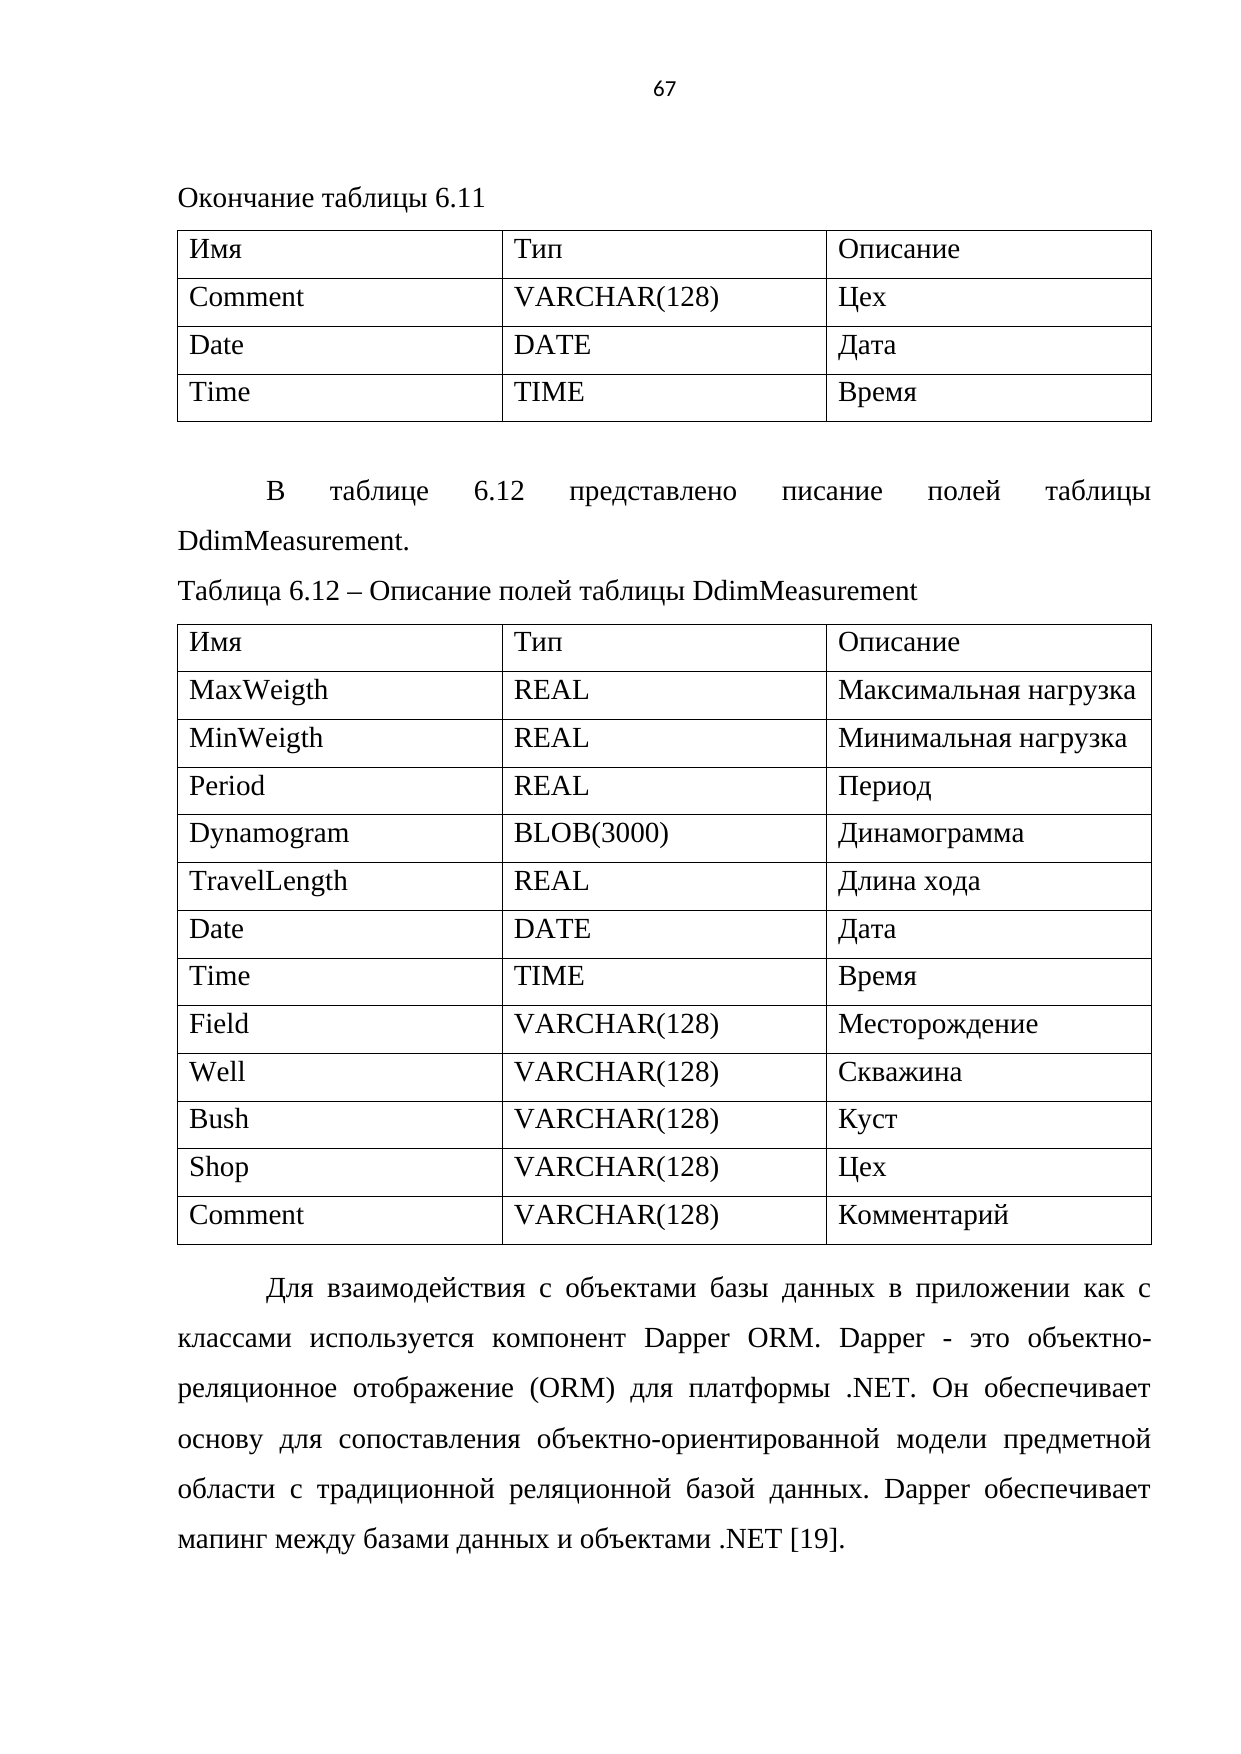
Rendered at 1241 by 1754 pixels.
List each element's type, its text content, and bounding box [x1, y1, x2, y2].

table_cell Comment [178, 279, 502, 326]
table_cell Dynamogram [178, 815, 502, 862]
table_cell Shop [178, 1149, 502, 1196]
table_header Тип [503, 625, 826, 671]
table_cell Период [827, 768, 1151, 814]
table_header Имя [178, 625, 502, 671]
table_cell Field [178, 1006, 502, 1053]
table_cell Period [178, 768, 502, 814]
table_cell Скважина [827, 1054, 1151, 1101]
table_cell VARCHAR(128) [503, 1149, 826, 1196]
table_cell MinWeigth [178, 720, 502, 767]
table_cell Куст [827, 1102, 1151, 1148]
table_cell Время [827, 959, 1151, 1005]
table_cell REAL [503, 768, 826, 814]
table_cell Well [178, 1054, 502, 1101]
table_cell VARCHAR(128) [503, 279, 826, 326]
table_header Описание [827, 625, 1151, 671]
table_cell Месторождение [827, 1006, 1151, 1053]
text В таблице 6.12 представлено писание полей таблицы DdimMeasurement. [177, 473, 1152, 556]
table_cell REAL [503, 863, 826, 910]
table_cell Date [178, 911, 502, 957]
table_cell DATE [503, 327, 826, 373]
table_header Тип [503, 231, 826, 278]
table_cell Длина хода [827, 863, 1151, 910]
table_cell Date [178, 327, 502, 373]
table_cell VARCHAR(128) [503, 1197, 826, 1244]
table_cell Цех [827, 279, 1151, 326]
table_cell BLOB(3000) [503, 815, 826, 862]
table_cell Время [827, 375, 1151, 421]
table_cell TIME [503, 375, 826, 421]
table_cell Дата [827, 327, 1151, 373]
table_cell Bush [178, 1102, 502, 1148]
table_cell VARCHAR(128) [503, 1006, 826, 1053]
table_cell Time [178, 959, 502, 1005]
table_cell Динамограмма [827, 815, 1151, 862]
table_cell VARCHAR(128) [503, 1054, 826, 1101]
text Таблица 6.12 – Описание полей таблицы DdimMeasurement [177, 573, 1152, 607]
table_cell DATE [503, 911, 826, 957]
text Для взаимодействия с объектами базы данных в приложении как с классами используется компонент Dapper ORM. Dapper - это объектно-реляционное отображение (ORM) для платформы .NET. Он обеспечивает основу для сопоставления объектно-ориентированной модели предметной области с традиционной реляционной базой данных. Dapper обеспечивает мапинг между базами данных и объектами .NET [19]. [177, 1270, 1152, 1555]
table_cell Time [178, 375, 502, 421]
table_cell Максимальная нагрузка [827, 672, 1151, 719]
table_cell Комментарий [827, 1197, 1151, 1244]
table_cell Минимальная нагрузка [827, 720, 1151, 767]
table_cell TravelLength [178, 863, 502, 910]
table_cell Дата [827, 911, 1151, 957]
table_cell REAL [503, 720, 826, 767]
text Окончание таблицы 6.11 [177, 180, 1152, 214]
table_cell REAL [503, 672, 826, 719]
table_cell VARCHAR(128) [503, 1102, 826, 1148]
table_cell Цех [827, 1149, 1151, 1196]
table_cell TIME [503, 959, 826, 1005]
table_cell Comment [178, 1197, 502, 1244]
table_header Описание [827, 231, 1151, 278]
table_cell MaxWeigth [178, 672, 502, 719]
table_header Имя [178, 231, 502, 278]
